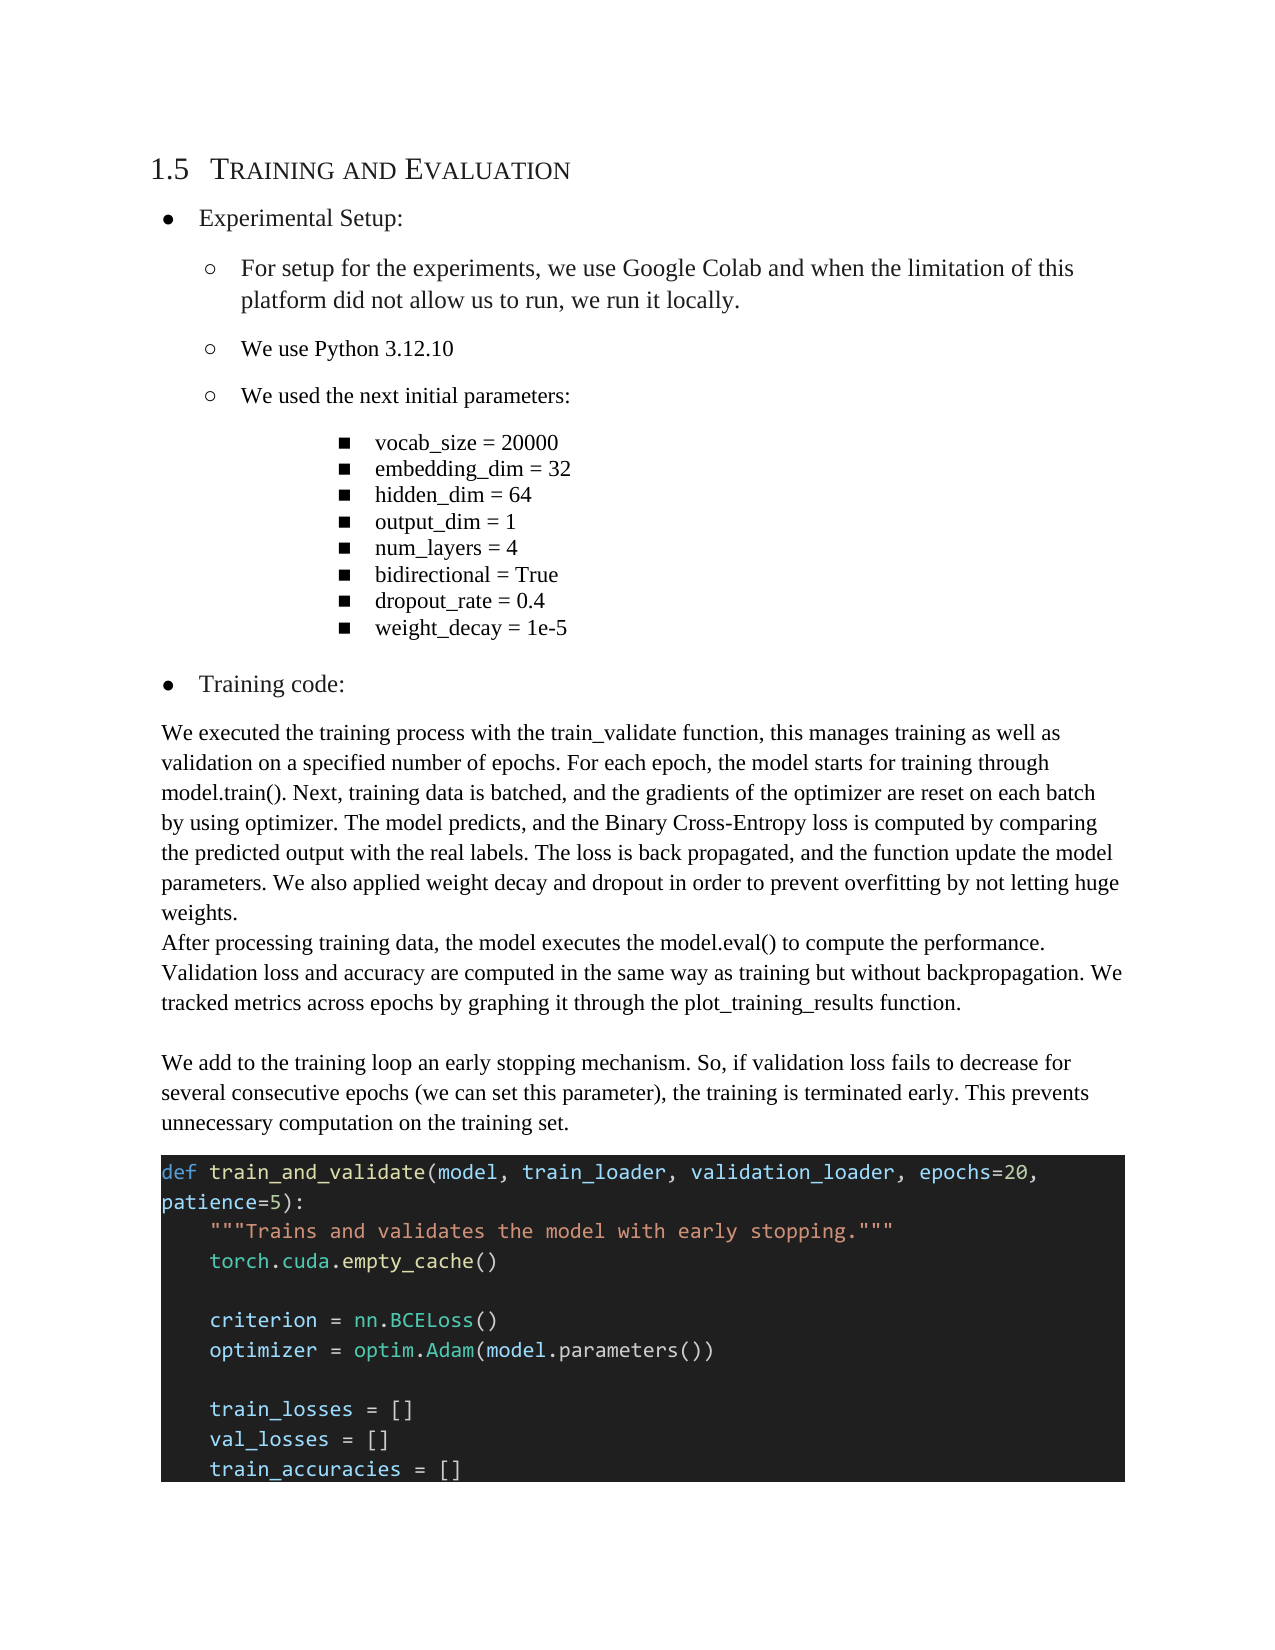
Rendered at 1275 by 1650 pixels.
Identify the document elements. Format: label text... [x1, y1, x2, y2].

list Experimental Setup: [161, 203, 1125, 232]
list We use Python 3.12.10 [203, 335, 1125, 361]
text optimizer = optim.Adam(model.parameters()) [161, 1333, 1125, 1363]
list dropout_rate = 0.4 [337, 587, 1125, 614]
text val_losses = [] [161, 1422, 1125, 1452]
text train_accuracies = [] [161, 1452, 1125, 1482]
list embedding_dim = 32 [337, 455, 1125, 481]
list vocab_size = 20000 [337, 428, 1125, 455]
subtitle Training and Evaluation [150, 150, 1125, 186]
text torch.cuda.empty_cache() [161, 1244, 1125, 1274]
list hidden_dim = 64 [337, 481, 1125, 508]
text def train_and_validate(model, train_loader, validation_loader, epochs=20, patience=5): [161, 1155, 1125, 1215]
text criterion = nn.BCELoss() [161, 1304, 1125, 1333]
list output_dim = 1 [337, 508, 1125, 534]
list For setup for the experiments, we use Google Colab and when the limitation of this platform did not allow us to run, we run it locally. [203, 253, 1125, 314]
text """Trains and validates the model with early stopping.""" [161, 1215, 1125, 1244]
text train_losses = [] [161, 1393, 1125, 1422]
list We used the next initial parameters: [203, 382, 1125, 408]
list num_layers = 4 [337, 534, 1125, 561]
list bidirectional = True [337, 561, 1125, 587]
list Training code: [161, 669, 1125, 698]
text We executed the training process with the train_validate function, this manages training as well as validation on a specified number of epochs. For each epoch, the model starts for training through model.train(). Next, training data is batched, and the gradients of the optimizer are reset on each batch by using optimizer. The model predicts, and the Binary Cross-Entropy loss is computed by comparing the predicted output with the real labels. The loss is back propagated, and the function update the model parameters. We also applied weight decay and dropout in order to prevent overfitting by not letting huge weights. After processing training data, the model executes the model.eval() to compute the performance. Validation loss and accuracy are computed in the same way as training but without backpropagation. We tracked metrics across epochs by graphing it through the plot_training_results function. We add to the training loop an early stopping mechanism. So, if validation loss fails to decrease for several consecutive epochs (we can set this parameter), the training is terminated early. This prevents unnecessary computation on the training set. [161, 719, 1125, 1135]
list weight_decay = 1e-5 [337, 614, 1125, 640]
